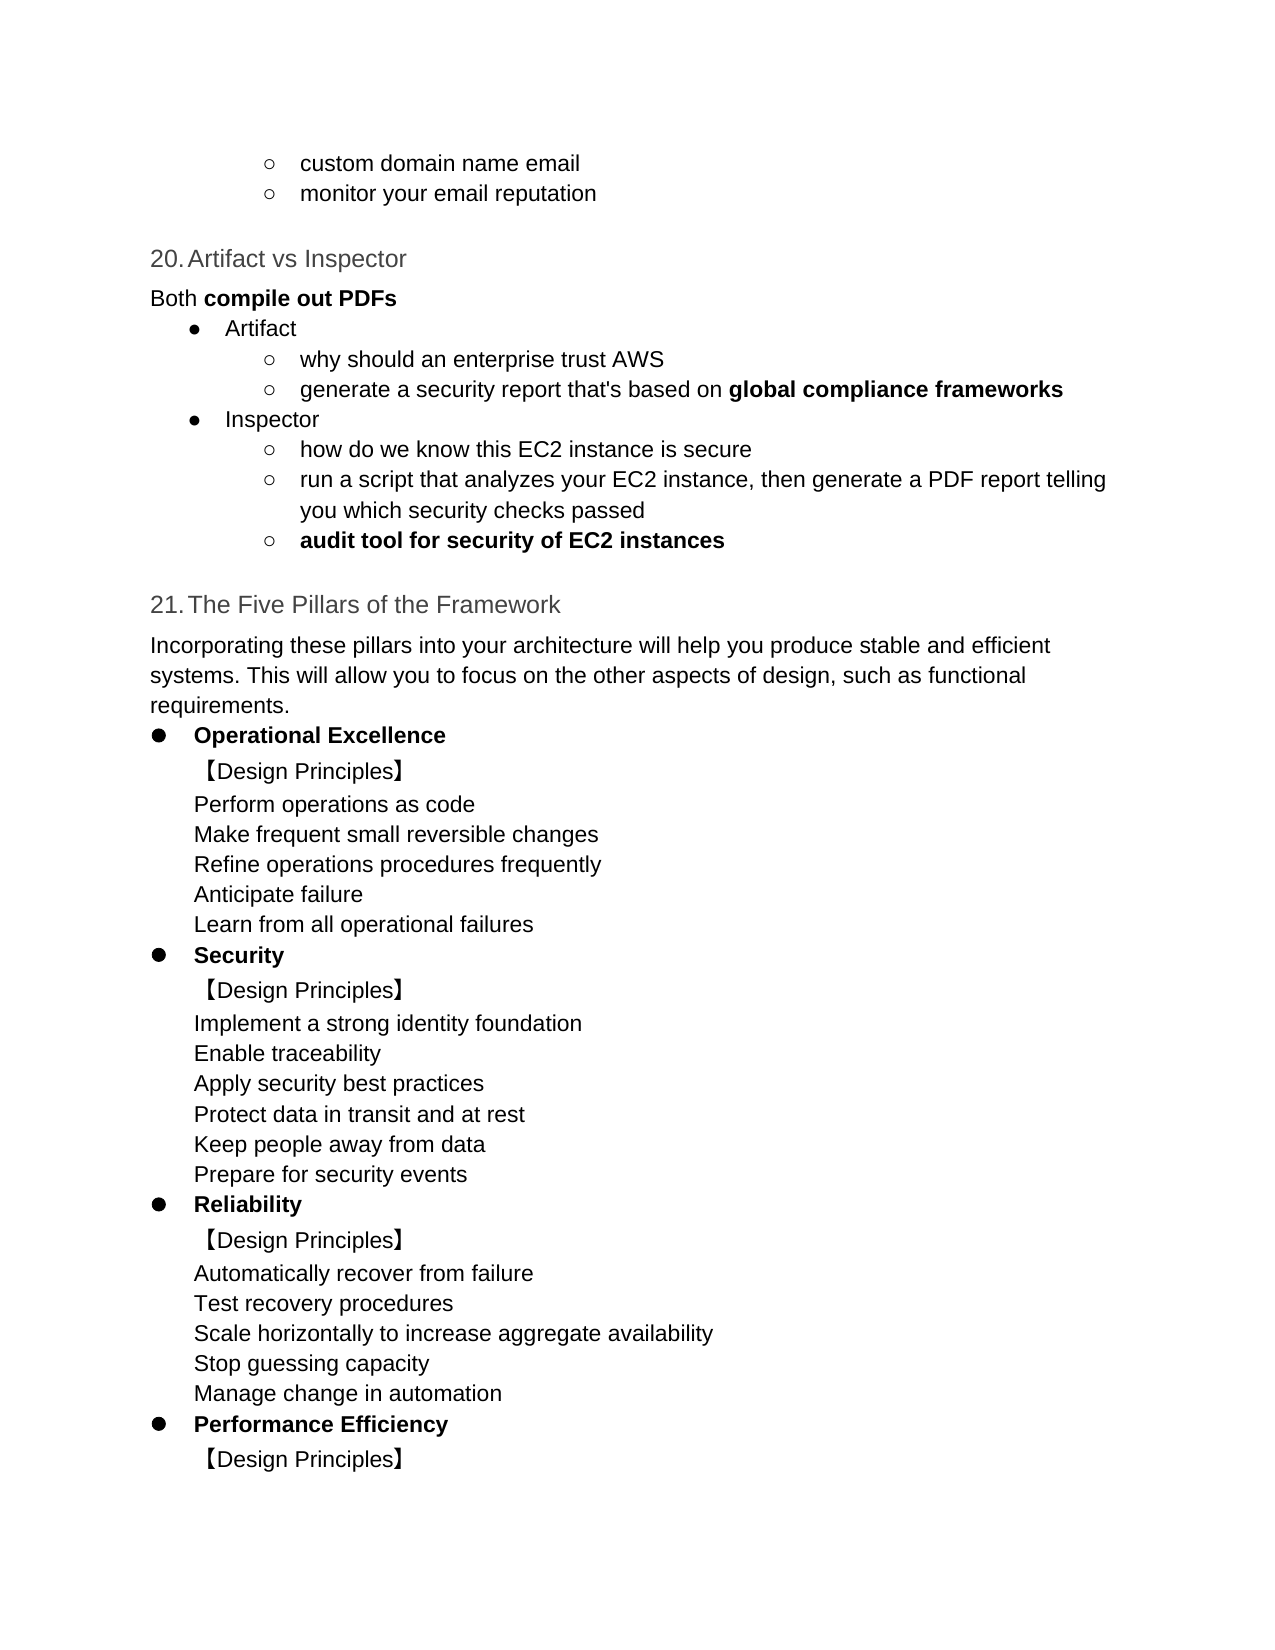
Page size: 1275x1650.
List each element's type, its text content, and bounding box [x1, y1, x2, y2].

list Security [150, 942, 1125, 968]
list Stop guessing capacity [194, 1350, 1125, 1377]
list Test recovery procedures [194, 1290, 1125, 1316]
list why should an enterprise trust AWS [262, 346, 1125, 372]
list generate a security report that's based on global compliance frameworks [262, 376, 1125, 402]
text Both compile out PDFs [150, 285, 1125, 311]
list custom domain name email [262, 150, 1125, 176]
list Inspector [187, 406, 1125, 432]
list Operational Excellence [150, 722, 1125, 749]
list Scale horizontally to increase aggregate availability [194, 1320, 1125, 1346]
list Apply security best practices [194, 1070, 1125, 1097]
list Performance Efficiency [150, 1411, 1125, 1437]
subtitle Artifact vs Inspector [150, 244, 1125, 272]
subtitle The Five Pillars of the Framework [150, 590, 1125, 619]
list Perform operations as code [194, 791, 1125, 817]
list monitor your email reputation [262, 180, 1125, 207]
list Anticipate failure [194, 881, 1125, 908]
list Keep people away from data [194, 1131, 1125, 1157]
list Learn from all operational failures [194, 911, 1125, 938]
list 【Design Principles】 [194, 752, 1125, 786]
list how do we know this EC2 instance is secure [262, 436, 1125, 462]
list Implement a strong identity foundation [194, 1010, 1125, 1036]
list run a script that analyzes your EC2 instance, then generate a PDF report telling you which security checks passed [262, 466, 1125, 523]
list Make frequent small reversible changes [194, 821, 1125, 847]
list 【Design Principles】 [194, 1441, 1125, 1474]
list Reliability [150, 1191, 1125, 1218]
list audit tool for security of EC2 instances [262, 527, 1125, 553]
list Prepare for security events [194, 1161, 1125, 1187]
list 【Design Principles】 [194, 972, 1125, 1005]
list Artifact [187, 315, 1125, 342]
list 【Design Principles】 [194, 1221, 1125, 1255]
list Refine operations procedures frequently [194, 851, 1125, 877]
list Manage change in automation [194, 1380, 1125, 1407]
list Automatically recover from failure [194, 1259, 1125, 1286]
list Enable traceability [194, 1040, 1125, 1067]
list Protect data in transit and at rest [194, 1101, 1125, 1127]
text Incorporating these pillars into your architecture will help you produce stable and efficient systems. This will allow you to focus on the other aspects of design, such as functional requirements. [150, 632, 1125, 718]
